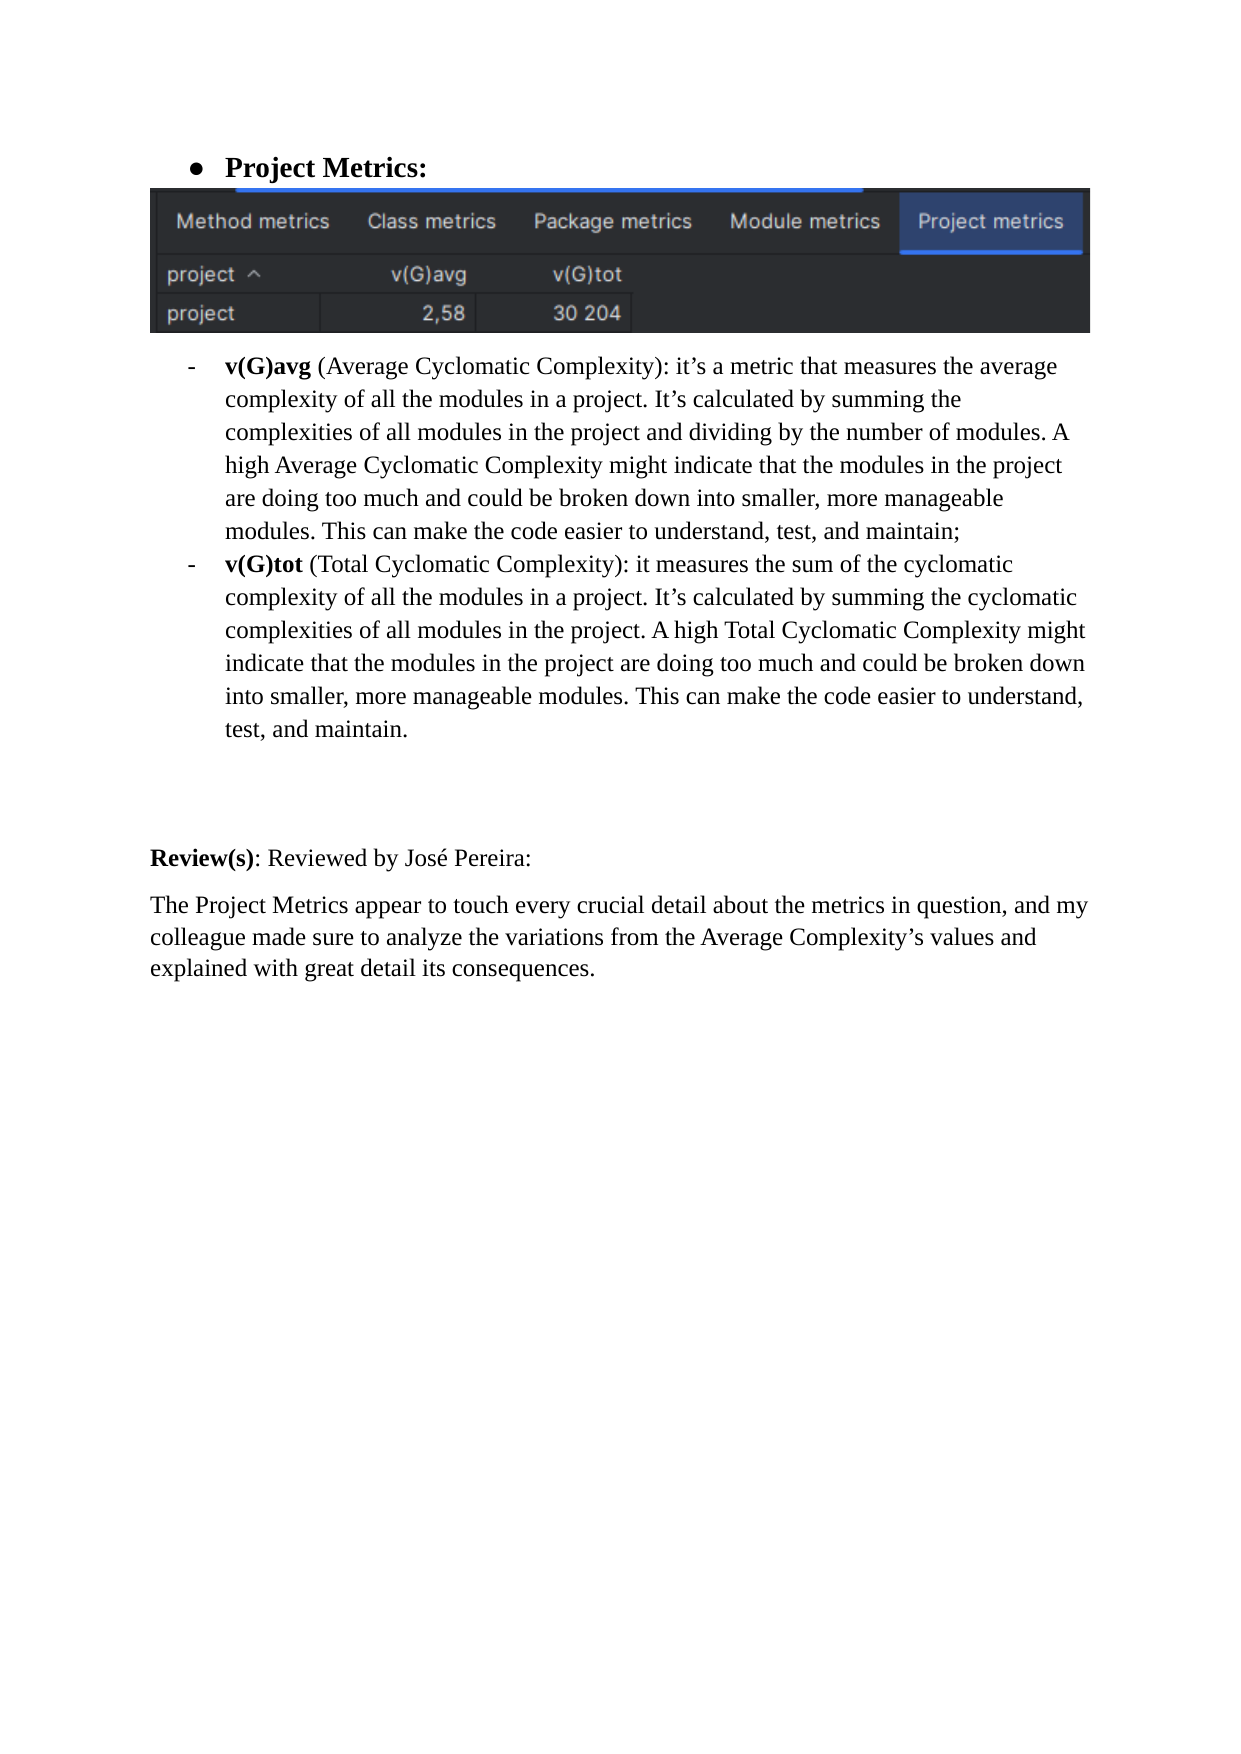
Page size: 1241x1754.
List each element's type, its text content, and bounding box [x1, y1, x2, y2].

list v(G)avg (Average Cyclomatic Complexity): it’s a metric that measures the average complexity of all the modules in a project. It’s calculated by summing the complexities of all modules in the project and dividing by the number of modules. A high Average Cyclomatic Complexity might indicate that the modules in the project are doing too much and could be broken down into smaller, more manageable modules. This can make the code easier to understand, test, and maintain; [187, 351, 1090, 545]
list v(G)tot (Total Cyclomatic Complexity): it measures the sum of the cyclomatic complexity of all the modules in a project. It’s calculated by summing the cyclomatic complexities of all modules in the project. A high Total Cyclomatic Complexity might indicate that the modules in the project are doing too much and could be broken down into smaller, more manageable modules. This can make the code easier to understand, test, and maintain. [187, 549, 1090, 743]
text The Project Metrics appear to touch every crucial detail about the metrics in question, and my colleague made sure to analyze the variations from the Average Complexity’s values and explained with great detail its consequences. [150, 891, 1090, 981]
text Review(s): Reviewed by José Pereira: [150, 843, 1090, 872]
picture [150, 188, 1091, 333]
list Project Metrics: [187, 150, 1090, 183]
